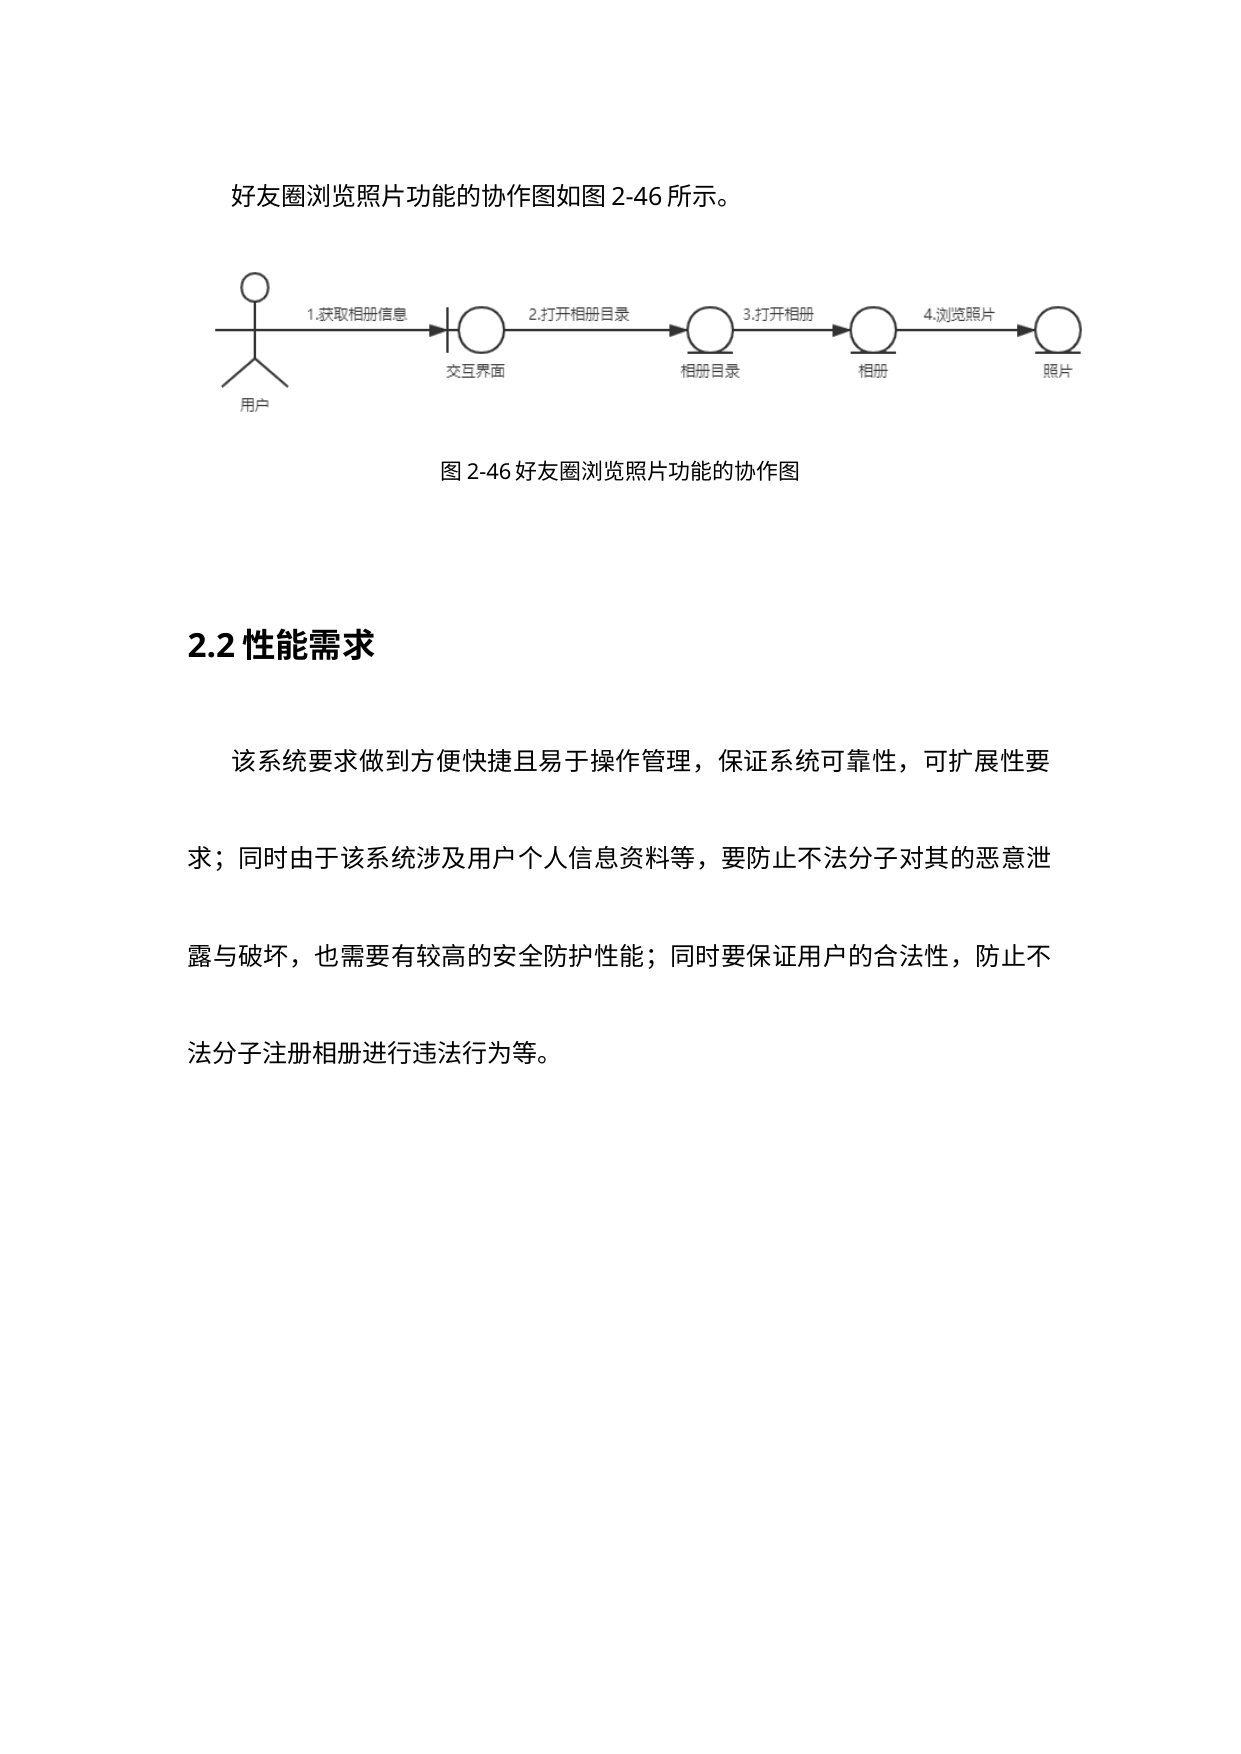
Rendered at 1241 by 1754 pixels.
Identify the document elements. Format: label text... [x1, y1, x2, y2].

text 该系统要求做到方便快捷且易于操作管理，保证系统可靠性，可扩展性要求；同时由于该系统涉及用户个人信息资料等，要防止不法分子对其的恶意泄露与破坏，也需要有较高的安全防护性能；同时要保证用户的合法性，防止不法分子注册相册进行违法行为等。 [187, 727, 1053, 1084]
subtitle 2.2性能需求 [187, 611, 1053, 676]
picture [187, 245, 1109, 430]
text 图2-46好友圈浏览照片功能的协作图 [187, 453, 1053, 486]
text 好友圈浏览照片功能的协作图如图2-46所示。 [187, 162, 1053, 227]
